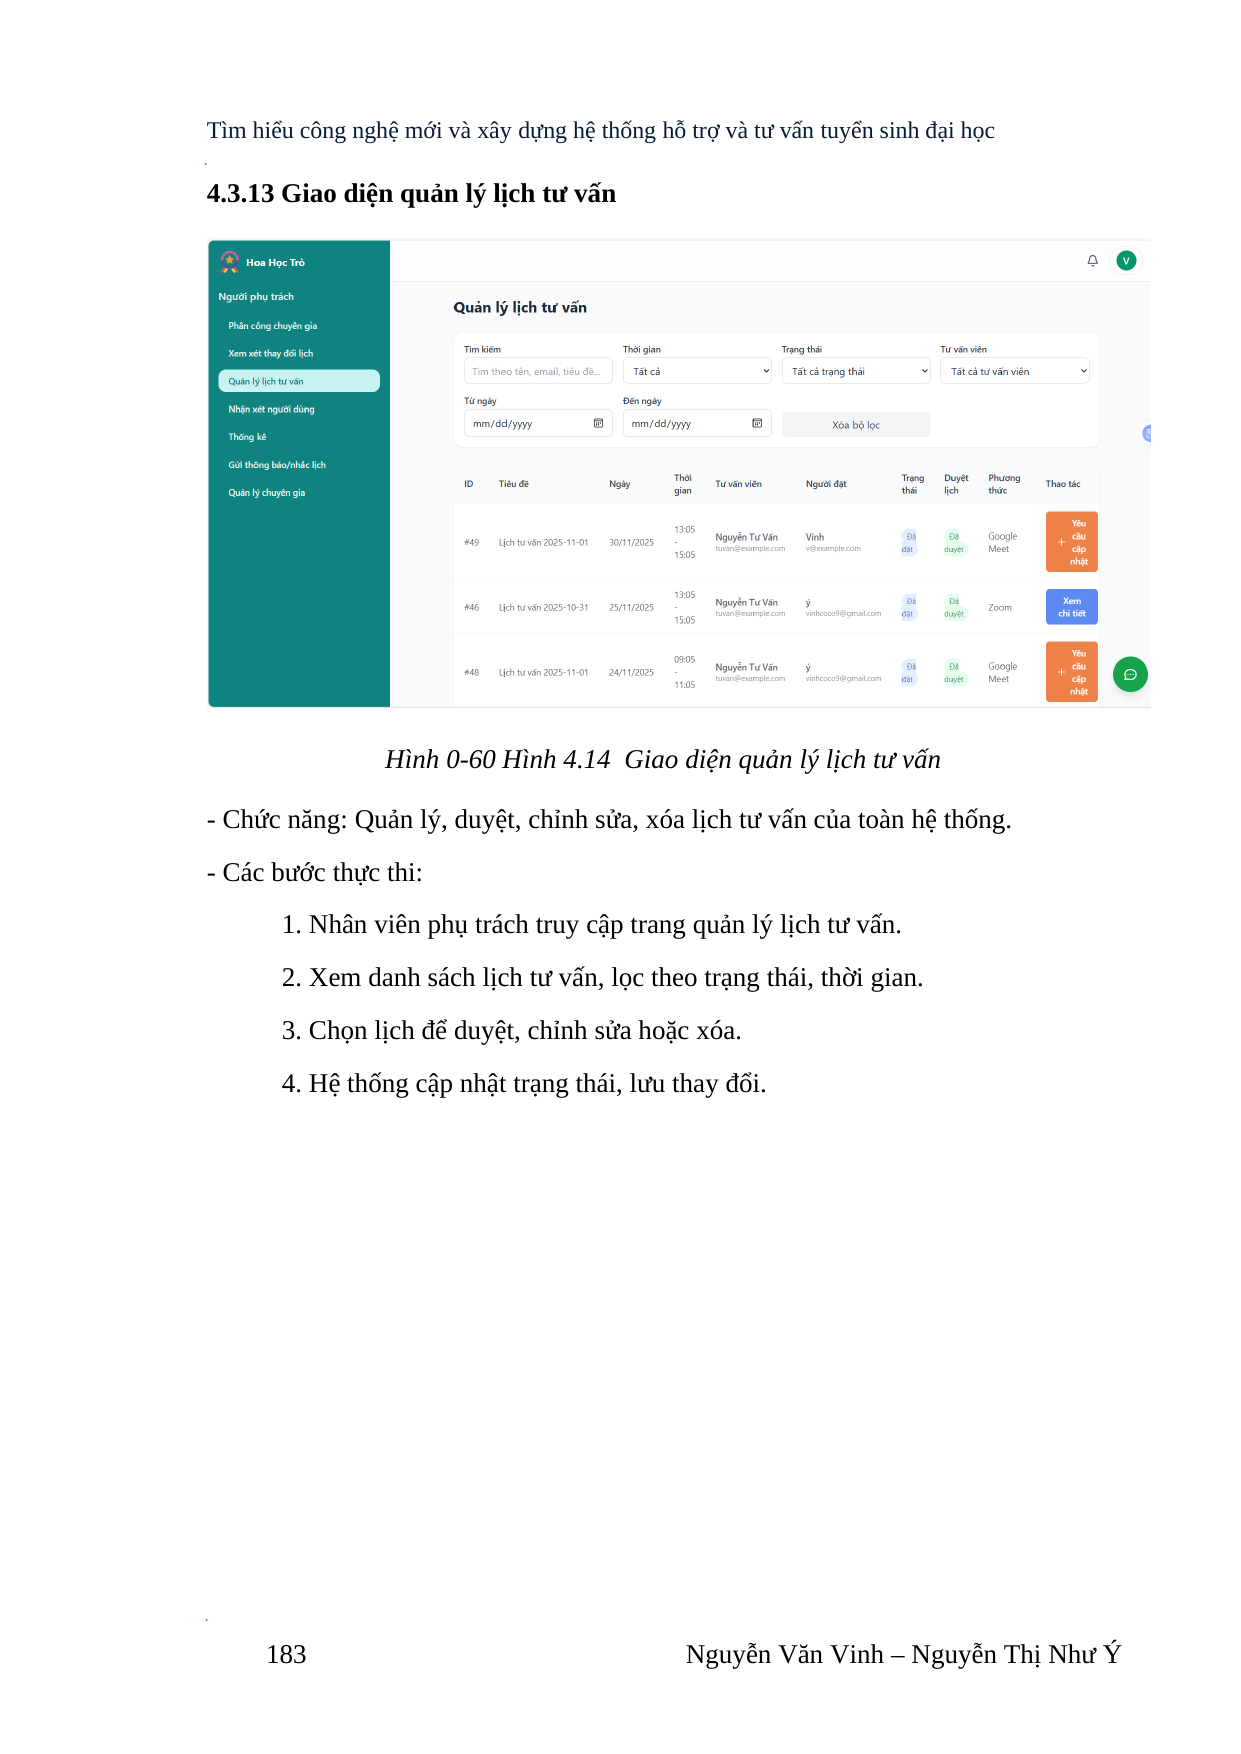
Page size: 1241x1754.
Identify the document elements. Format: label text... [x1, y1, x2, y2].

list Nhân viên phụ trách truy cập trang quản lý lịch tư vấn. [207, 909, 1122, 940]
list Hệ thống cập nhật trạng thái, lưu thay đổi. [207, 1067, 1122, 1098]
text Hình 0-14 Hình 4.14 Giao diện quản lý lịch tư vấn [207, 744, 1122, 775]
subtitle 4.3.13 Giao diện quản lý lịch tư vấn [207, 177, 1122, 208]
text - Chức năng: Quản lý, duyệt, chỉnh sửa, xóa lịch tư vấn của toàn hệ thống. [207, 803, 1122, 834]
picture [206, 238, 1151, 708]
list Chọn lịch để duyệt, chỉnh sửa hoặc xóa. [207, 1014, 1122, 1046]
list Xem danh sách lịch tư vấn, lọc theo trạng thái, thời gian. [207, 962, 1122, 993]
text - Các bước thực thi: [207, 856, 1122, 887]
